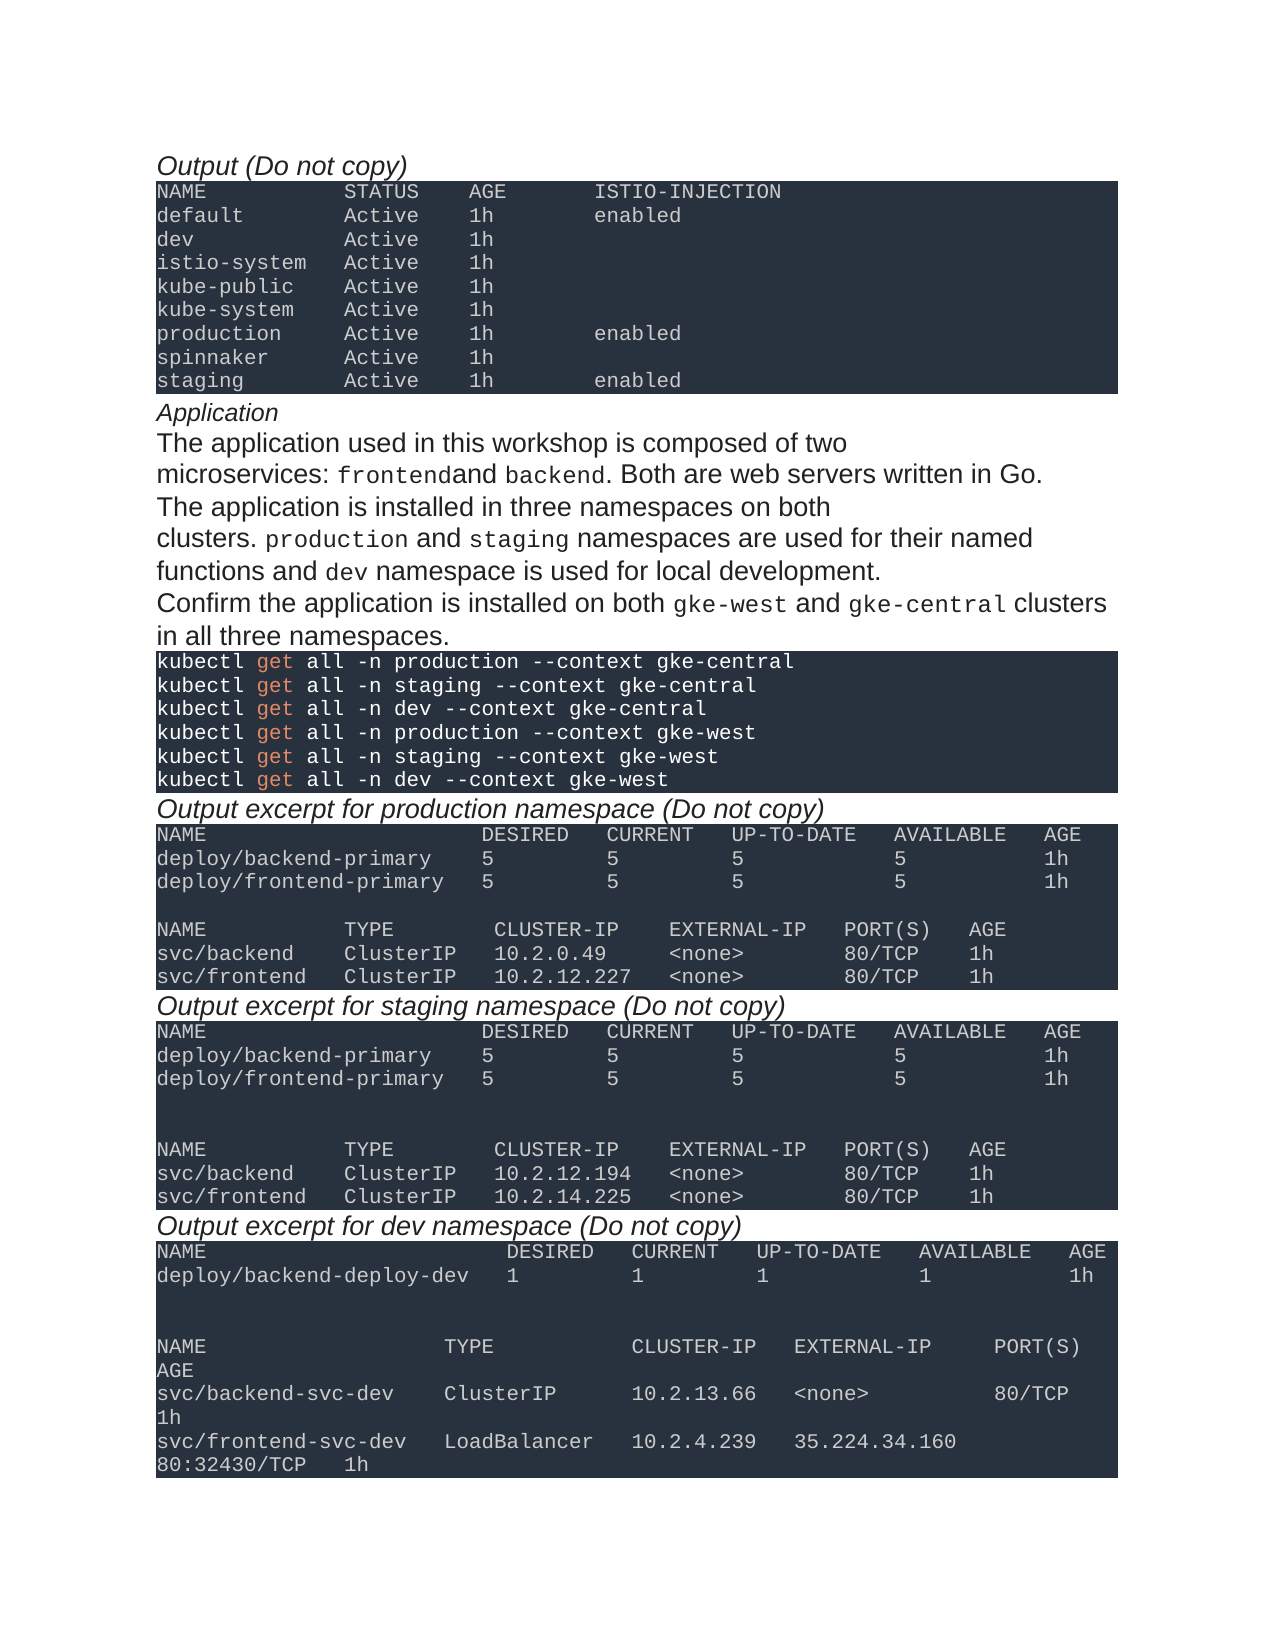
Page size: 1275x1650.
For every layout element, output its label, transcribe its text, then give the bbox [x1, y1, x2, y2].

text production Active 1h enabled [156, 323, 1118, 347]
text deploy/backend-primary 5 5 5 5 1h [156, 1045, 1118, 1068]
text The application used in this workshop is composed of two microservices: frontendand backend. Both are web servers written in Go. [156, 427, 1118, 491]
text deploy/frontend-primary 5 5 5 5 1h [156, 872, 1118, 895]
text kube-public Active 1h [156, 276, 1118, 299]
text NAME DESIRED CURRENT UP-TO-DATE AVAILABLE AGE [156, 1241, 1118, 1265]
text kubectl get all -n production --context gke-central [156, 651, 1118, 675]
text Output excerpt for staging namespace (Do not copy) [156, 990, 1118, 1021]
text svc/frontend ClusterIP 10.2.12.227 <none> 80/TCP 1h [156, 966, 1118, 990]
text The application is installed in three namespaces on both clusters. production and staging namespaces are used for their named functions and dev namespace is used for local development. [156, 491, 1118, 587]
text Output excerpt for dev namespace (Do not copy) [156, 1210, 1118, 1241]
text Output excerpt for production namespace (Do not copy) [156, 793, 1118, 824]
text spinnaker Active 1h [156, 347, 1118, 370]
text svc/backend ClusterIP 10.2.12.194 <none> 80/TCP 1h [156, 1163, 1118, 1187]
text kubectl get all -n dev --context gke-west [156, 769, 1118, 793]
text svc/backend ClusterIP 10.2.0.49 <none> 80/TCP 1h [156, 942, 1118, 966]
text NAME TYPE CLUSTER-IP EXTERNAL-IP PORT(S) AGE [156, 919, 1118, 942]
text istio-system Active 1h [156, 252, 1118, 276]
text svc/backend-svc-dev ClusterIP 10.2.13.66 <none> 80/TCP 1h [156, 1383, 1118, 1431]
text staging Active 1h enabled [156, 370, 1118, 394]
text svc/frontend-svc-dev LoadBalancer 10.2.4.239 35.224.34.160 80:32430/TCP 1h [156, 1431, 1118, 1478]
text kubectl get all -n staging --context gke-central [156, 675, 1118, 698]
text kubectl get all -n dev --context gke-central [156, 698, 1118, 722]
text kube-system Active 1h [156, 299, 1118, 323]
text NAME DESIRED CURRENT UP-TO-DATE AVAILABLE AGE [156, 824, 1118, 848]
subtitle Application [156, 398, 1118, 427]
text NAME TYPE CLUSTER-IP EXTERNAL-IP PORT(S) AGE [156, 1336, 1118, 1383]
text NAME DESIRED CURRENT UP-TO-DATE AVAILABLE AGE [156, 1021, 1118, 1045]
text dev Active 1h [156, 228, 1118, 252]
text deploy/backend-deploy-dev 1 1 1 1 1h [156, 1265, 1118, 1289]
text deploy/backend-primary 5 5 5 5 1h [156, 848, 1118, 872]
text svc/frontend ClusterIP 10.2.14.225 <none> 80/TCP 1h [156, 1187, 1118, 1210]
text NAME STATUS AGE ISTIO-INJECTION [156, 181, 1118, 205]
text Confirm the application is installed on both gke-west and gke-central clusters in all three namespaces. [156, 587, 1118, 651]
text default Active 1h enabled [156, 205, 1118, 228]
text NAME TYPE CLUSTER-IP EXTERNAL-IP PORT(S) AGE [156, 1139, 1118, 1163]
text deploy/frontend-primary 5 5 5 5 1h [156, 1068, 1118, 1092]
text kubectl get all -n staging --context gke-west [156, 746, 1118, 769]
text Output (Do not copy) [156, 150, 1118, 181]
text kubectl get all -n production --context gke-west [156, 722, 1118, 746]
